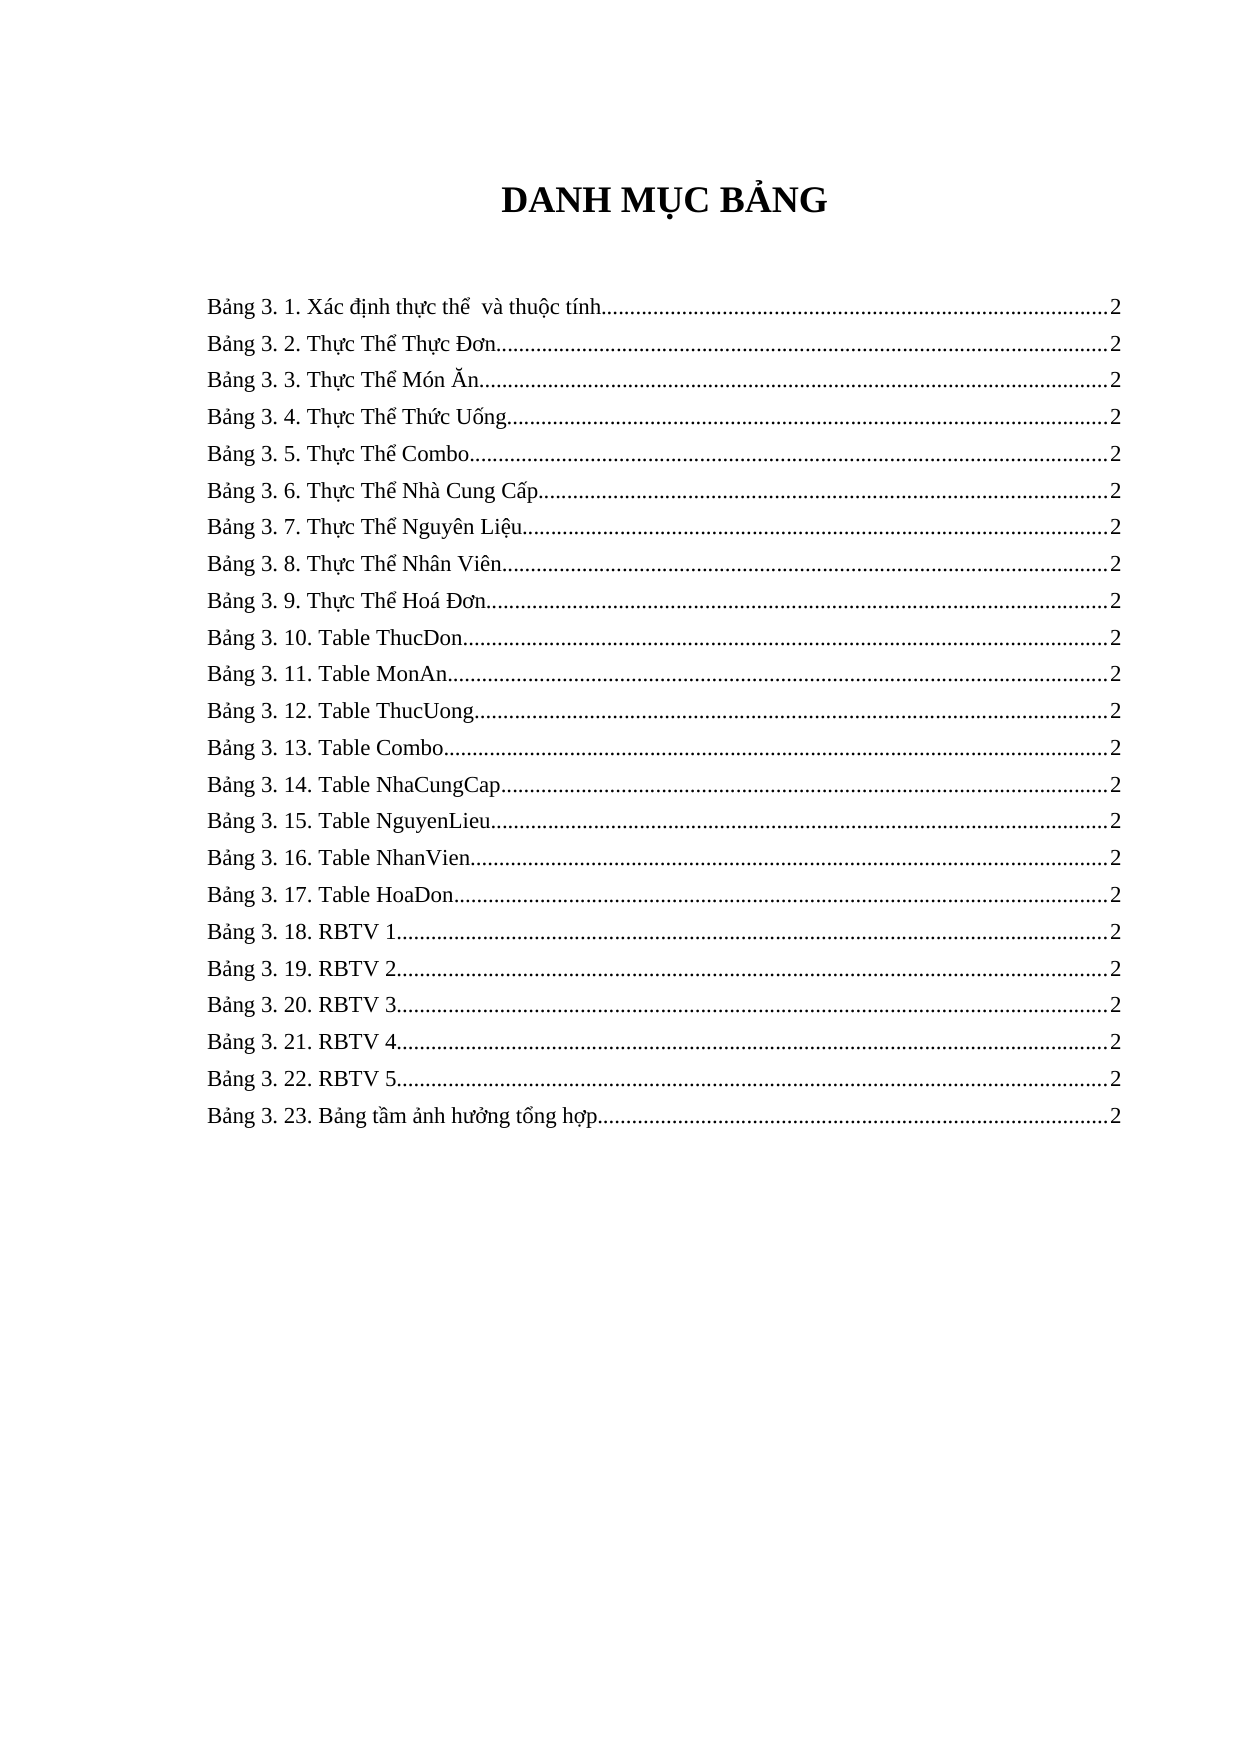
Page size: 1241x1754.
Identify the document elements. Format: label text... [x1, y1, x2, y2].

text Bảng 3. 9. Thực Thể Hoá Đơn 2 [207, 587, 1122, 613]
text Bảng 3. 8. Thực Thể Nhân Viên 2 [207, 550, 1122, 577]
text Bảng 3. 2. Thực Thể Thực Đơn 2 [207, 329, 1122, 356]
text Bảng 3. 10. Table ThucDon 2 [207, 624, 1122, 650]
text Bảng 3. 15. Table NguyenLieu 2 [207, 808, 1122, 834]
text Bảng 3. 20. RBTV 3 2 [207, 991, 1122, 1018]
text Bảng 3. 19. RBTV 2 2 [207, 955, 1122, 981]
text Bảng 3. 4. Thực Thể Thức Uống 2 [207, 403, 1122, 429]
text Bảng 3. 17. Table HoaDon 2 [207, 881, 1122, 907]
text Bảng 3. 11. Table MonAn 2 [207, 661, 1122, 687]
text Bảng 3. 23. Bảng tầm ảnh hưởng tổng hợp 2 [207, 1102, 1122, 1128]
text Bảng 3. 7. Thực Thể Nguyên Liệu 2 [207, 513, 1122, 540]
text Bảng 3. 18. RBTV 1 2 [207, 918, 1122, 944]
text Bảng 3. 5. Thực Thể Combo 2 [207, 440, 1122, 466]
text Bảng 3. 21. RBTV 4 2 [207, 1028, 1122, 1054]
text Bảng 3. 13. Table Combo 2 [207, 734, 1122, 760]
text Bảng 3. 6. Thực Thể Nhà Cung Cấp 2 [207, 477, 1122, 503]
text Bảng 3. 22. RBTV 5 2 [207, 1065, 1122, 1091]
text Bảng 3. 16. Table NhanVien 2 [207, 844, 1122, 871]
text Bảng 3. 3. Thực Thể Món Ăn 2 [207, 366, 1122, 393]
text Bảng 3. 1. Xác định thực thể và thuộc tính 2 [207, 293, 1122, 319]
text Bảng 3. 12. Table ThucUong 2 [207, 697, 1122, 724]
list DANH MỤC BẢNG [207, 177, 1122, 220]
text Bảng 3. 14. Table NhaCungCap 2 [207, 771, 1122, 797]
